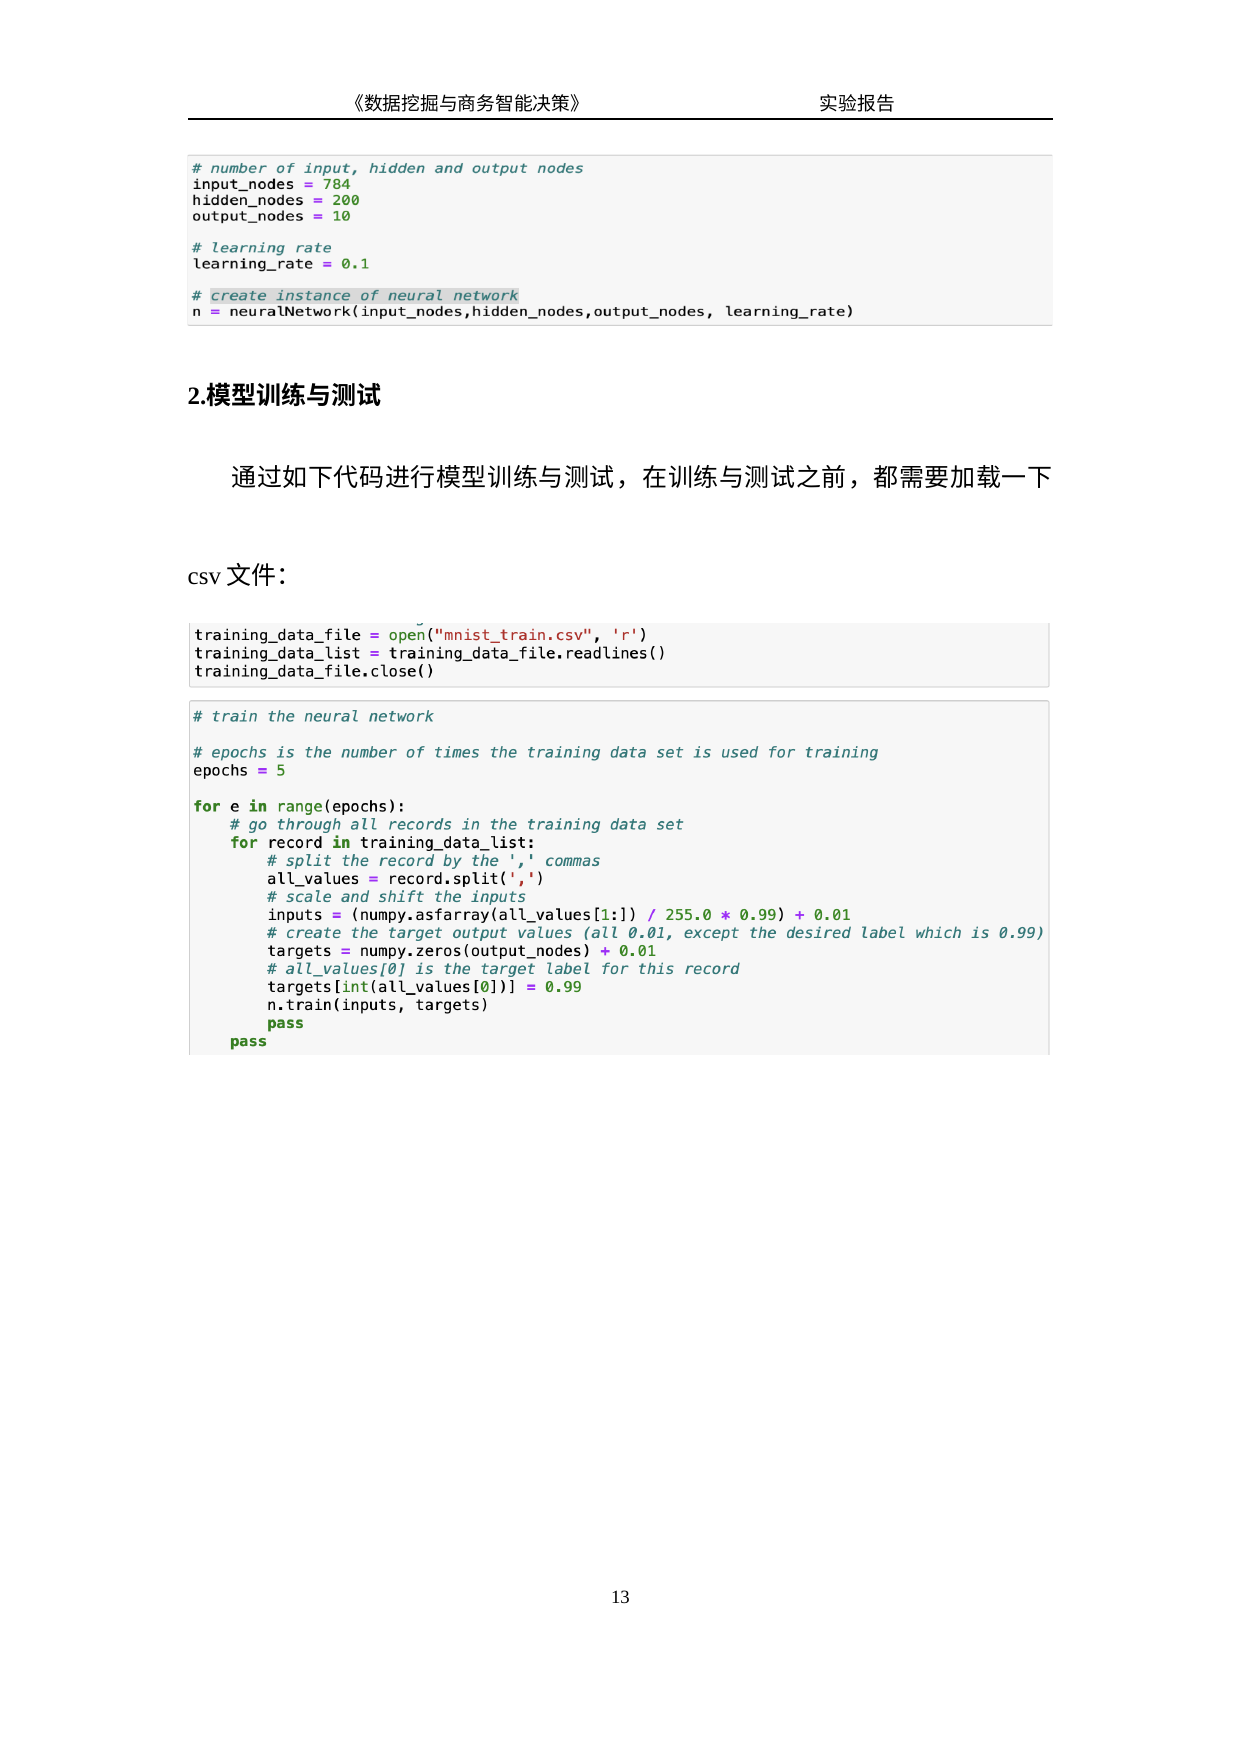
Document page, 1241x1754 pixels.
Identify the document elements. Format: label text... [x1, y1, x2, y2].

text 通过如下代码进行模型训练与测试，在训练与测试之前，都需要加载一下csv文件： [187, 444, 1053, 607]
text 2.模型训练与测试 [187, 362, 1053, 427]
picture [187, 153, 1053, 327]
picture [187, 623, 1053, 1055]
